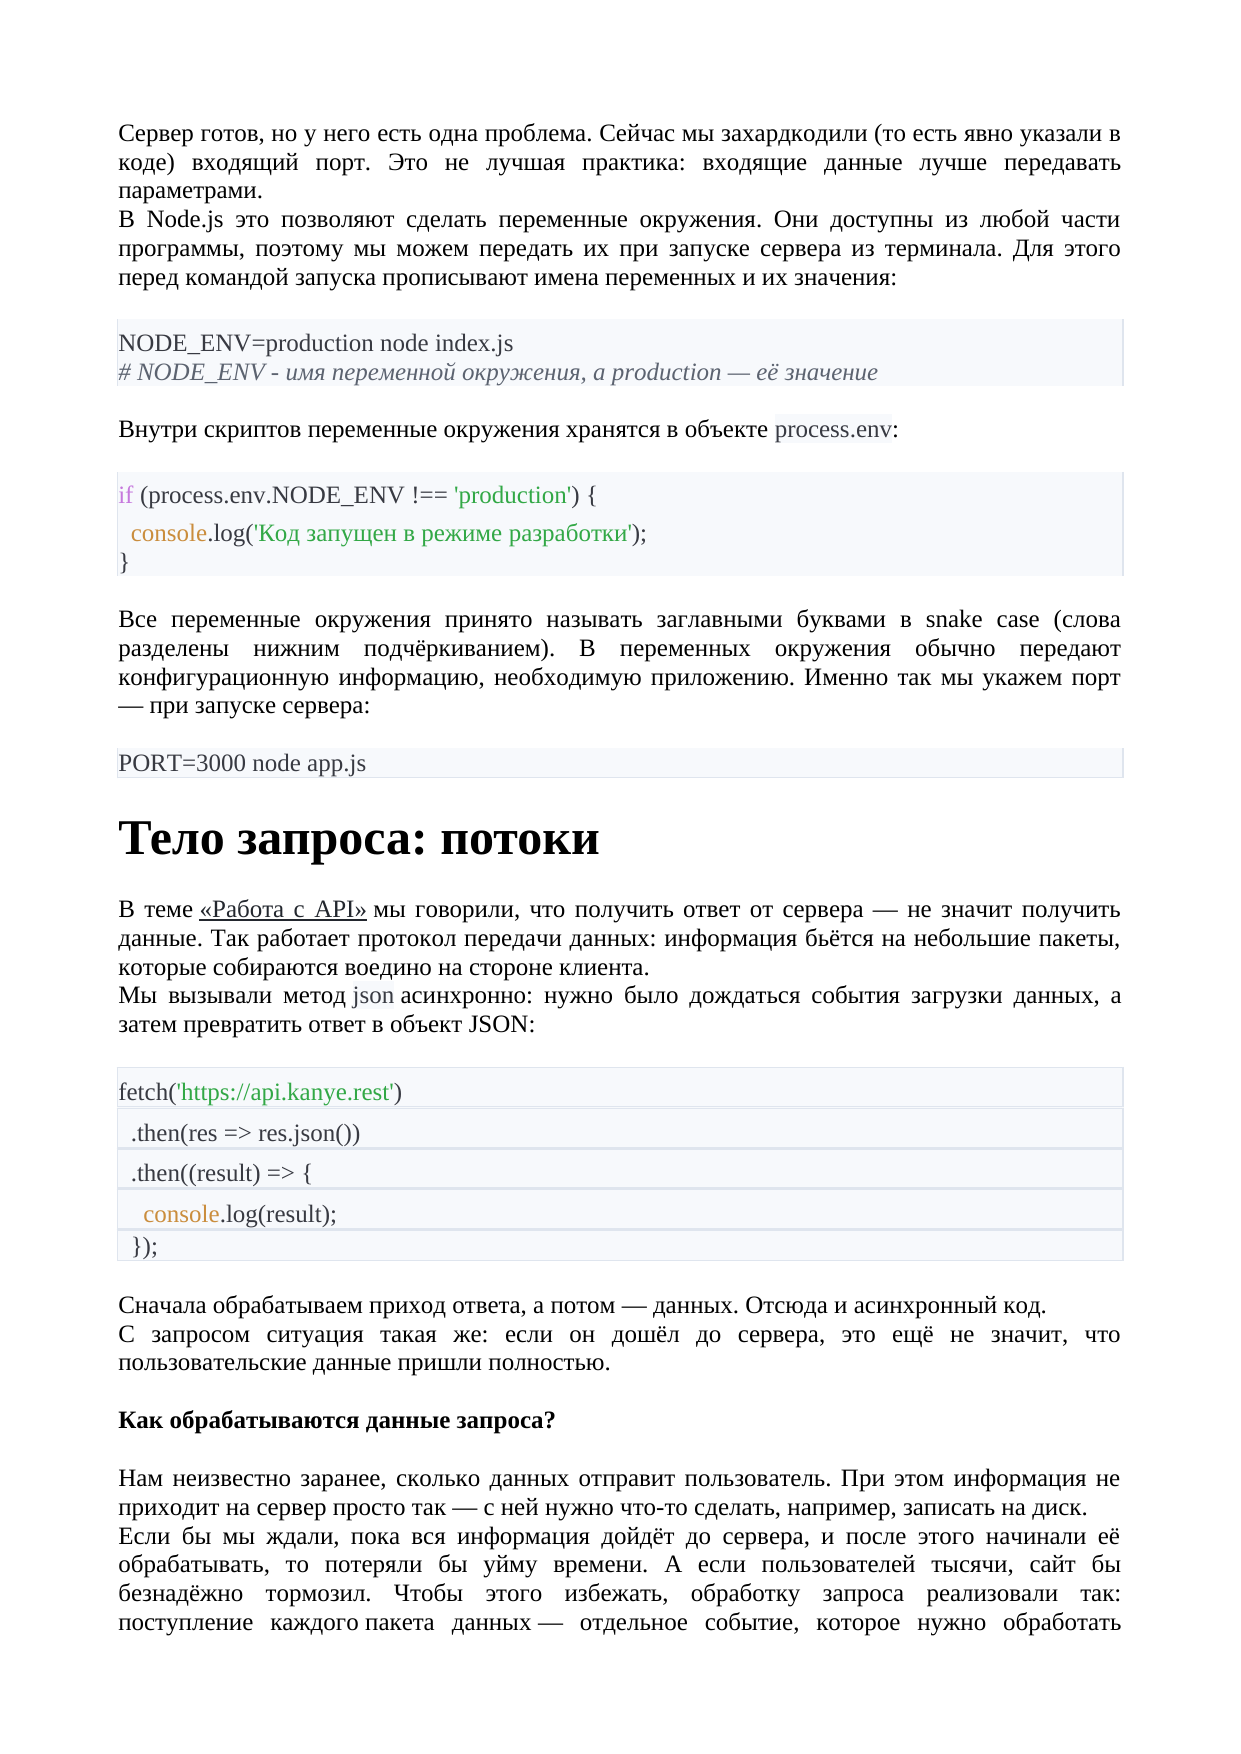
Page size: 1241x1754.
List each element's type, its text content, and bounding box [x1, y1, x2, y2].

text Внутри скриптов переменные окружения хранятся в объекте process.env: [892, 414, 1122, 443]
subtitle Тело запроса: потоки [118, 808, 1122, 865]
text Мы вызывали метод json асинхронно: нужно было дождаться события загрузки данных, а затем превратить ответ в объект JSON: [118, 981, 1122, 1038]
text console.log('Код запущен в режиме разработки'); [118, 509, 1122, 547]
text Все переменные окружения принято называть заглавными буквами в snake case (слова разделены нижним подчёркиванием). В переменных окружения обычно передают конфигурационную информацию, необходимую приложению. Именно так мы укажем порт — при запуске сервера: [118, 604, 1122, 719]
text В теме «Работа с API» мы говорили, что получить ответ от сервера — не значит получить данные. Так работает протокол передачи данных: информация бьётся на небольшие пакеты, которые собираются воедино на стороне клиента. [118, 894, 1122, 981]
text С запросом ситуация такая же: если он дошёл до сервера, это ещё не значит, что пользовательские данные пришли полностью. [118, 1319, 1122, 1376]
text Сначала обрабатываем приход ответа, а потом — данных. Отсюда и асинхронный код. [118, 1290, 1122, 1319]
text NODE_ENV=production node index.js [118, 319, 1122, 357]
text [118, 1521, 1122, 1636]
text if (process.env.NODE_ENV !== 'production') { [118, 472, 1122, 509]
text PORT=3000 node app.js [118, 748, 1122, 777]
text Сервер готов, но у него есть одна проблема. Сейчас мы захардкодили (то есть явно указали в коде) входящий порт. Это не лучшая практика: входящие данные лучше передавать параметрами. [118, 118, 1122, 204]
text Внутри скриптов переменные окружения хранятся в объекте process.env: [118, 414, 775, 443]
text }); [118, 1231, 1122, 1260]
text console.log(result); [118, 1190, 1122, 1228]
text fetch('https://api.kanye.rest') [118, 1068, 1122, 1106]
text Нам неизвестно заранее, сколько данных отправит пользователь. При этом информация не приходит на сервер просто так — с ней нужно что-то сделать, например, записать на диск. [118, 1463, 1122, 1521]
text # NODE_ENV - имя переменной окружения, а production — её значение [118, 357, 1122, 386]
text .then(res => res.json()) [118, 1109, 1122, 1147]
text В Node.js это позволяют сделать переменные окружения. Они доступны из любой части программы, поэтому мы можем передать их при запуске сервера из терминала. Для этого перед командой запуска прописывают имена переменных и их значения: [118, 204, 1122, 291]
subtitle Как обрабатываются данные запроса? [118, 1405, 1122, 1434]
text } [118, 547, 1122, 576]
text .then((result) => { [118, 1150, 1122, 1187]
